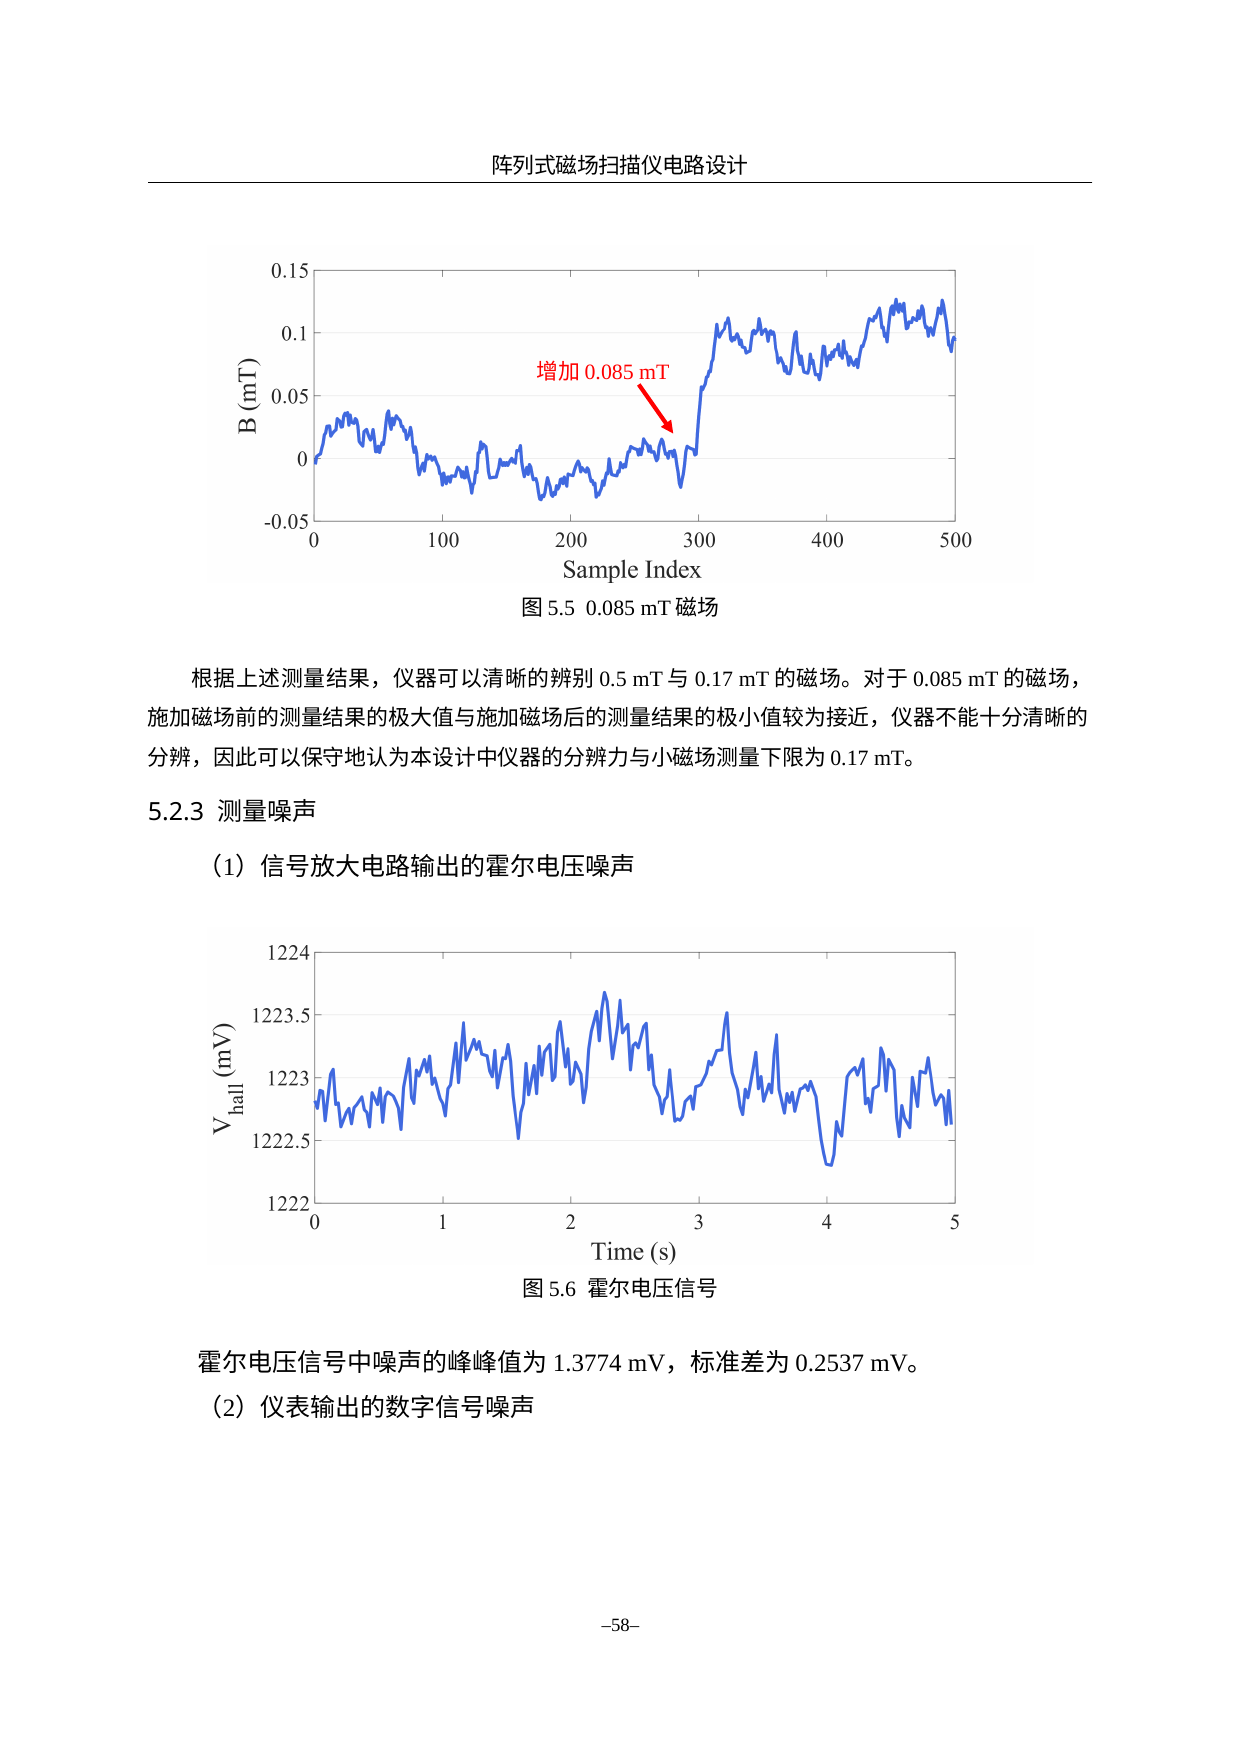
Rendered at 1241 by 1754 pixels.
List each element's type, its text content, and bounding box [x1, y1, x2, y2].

text （2）仪表输出的数字信号噪声 [148, 1388, 1092, 1424]
picture [206, 927, 1034, 1265]
text 图5.5 0.085 mT磁场 [148, 589, 1092, 621]
text 根据上述测量结果，仪器可以清晰的辨别0.5 mT与0.17 mT的磁场。对于0.085 mT的磁场，施加磁场前的测量结果的极大值与施加磁场后的测量结果的极小值较为接近，仪器不能十分清晰的分辨，因此可以保守地认为本设计中仪器的分辨力与小磁场测量下限为0.17 mT。 [148, 661, 1092, 771]
text 图5.6 霍尔电压信号 [148, 1271, 1092, 1303]
subtitle 5.2.3 测量噪声 [148, 792, 1092, 828]
picture [206, 245, 1034, 583]
text （1）信号放大电路输出的霍尔电压噪声 [148, 846, 1092, 882]
text 霍尔电压信号中噪声的峰峰值为1.3774 mV，标准差为0.2537 mV。 [148, 1342, 1092, 1379]
